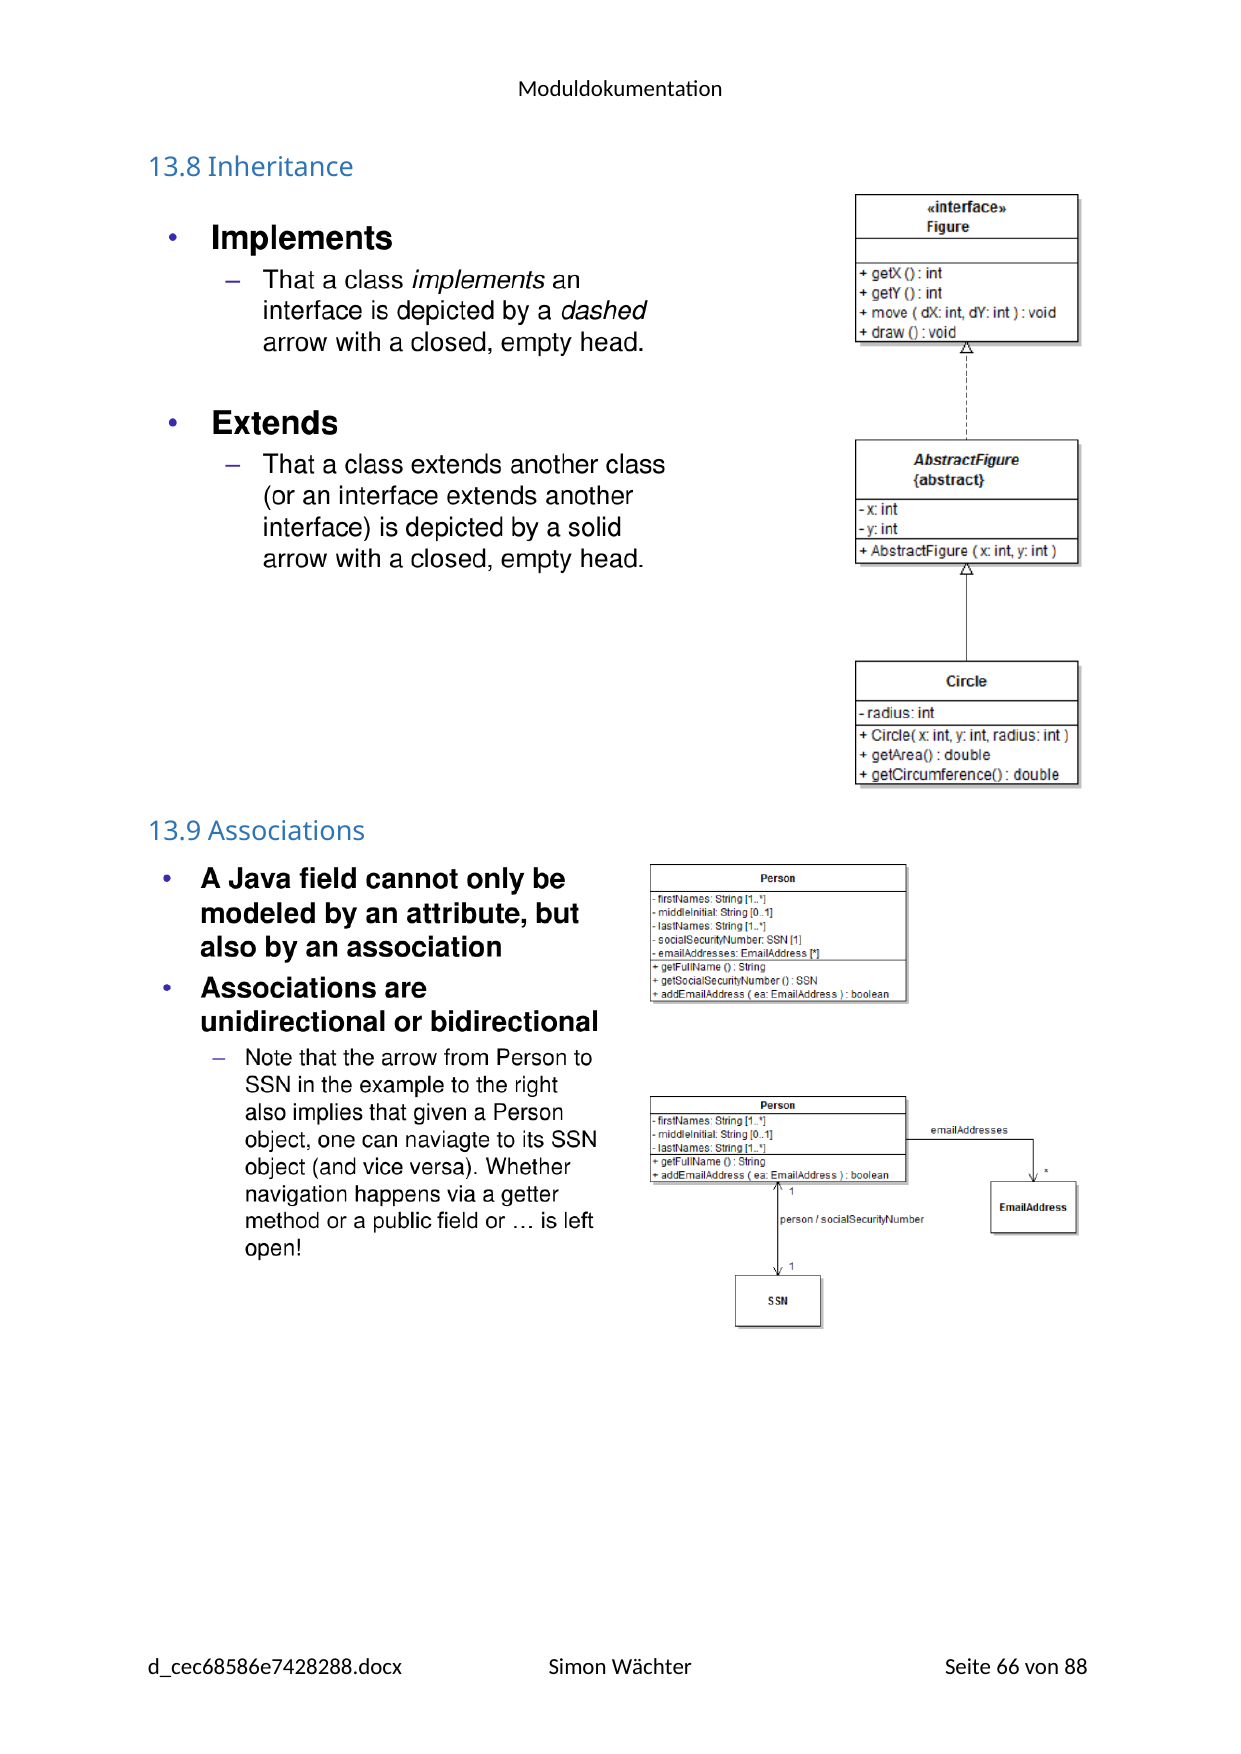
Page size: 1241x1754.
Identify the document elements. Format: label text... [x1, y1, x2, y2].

subtitle Inheritance [148, 148, 1093, 184]
picture [147, 850, 1093, 1341]
subtitle Associations [148, 811, 1093, 848]
picture [147, 187, 1093, 793]
